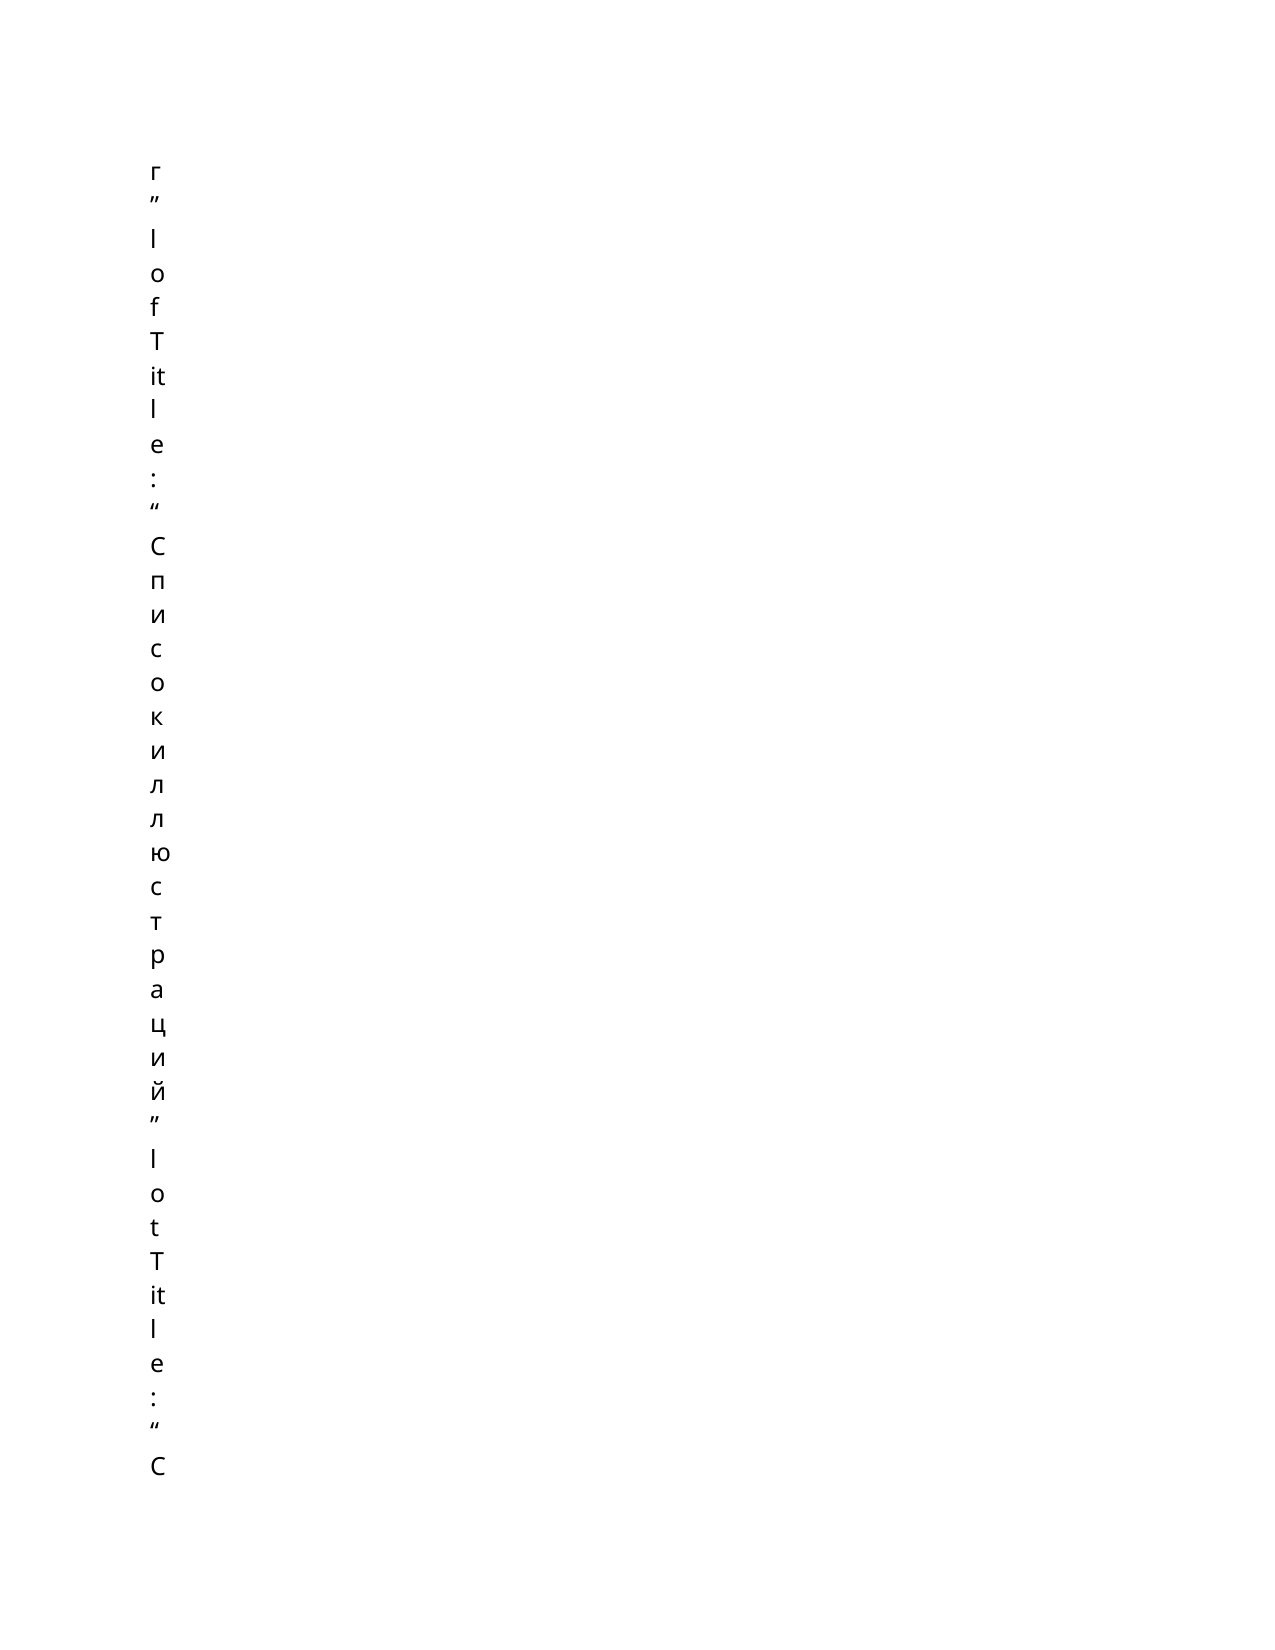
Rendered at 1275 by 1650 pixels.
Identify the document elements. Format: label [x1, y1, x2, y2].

table_cell [139, 150, 178, 1482]
